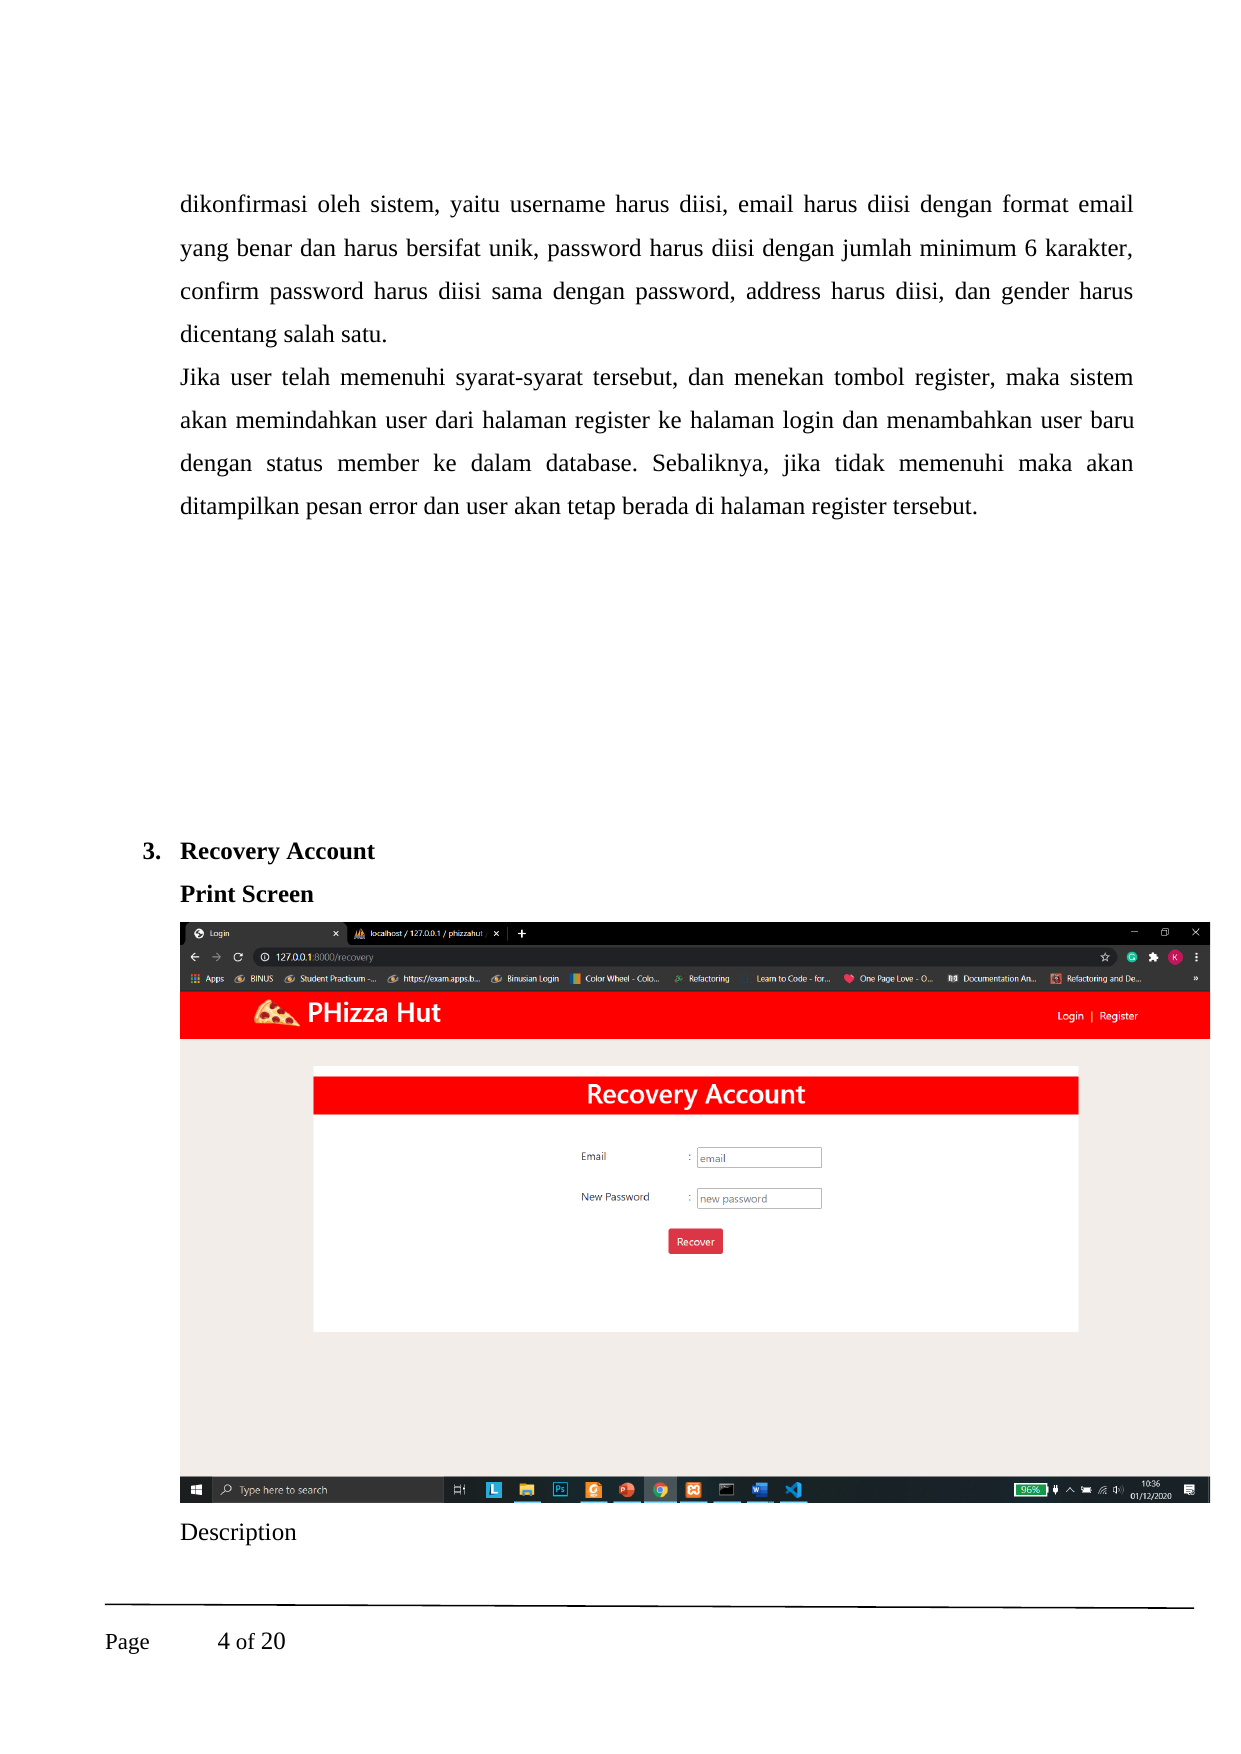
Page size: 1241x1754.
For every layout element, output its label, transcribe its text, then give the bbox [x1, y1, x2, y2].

list Recovery Account [142, 836, 1135, 865]
text Jika user telah memenuhi syarat-syarat tersebut, dan menekan tombol register, maka sistem akan memindahkan user dari halaman register ke halaman login dan menambahkan user baru dengan status member ke dalam database. Sebaliknya, jika tidak memenuhi maka akan ditampilkan pesan error dan user akan tetap berada di halaman register tersebut. [180, 362, 1135, 520]
text Print Screen [180, 879, 1135, 908]
text Description [180, 1503, 1135, 1545]
picture [180, 922, 1211, 1503]
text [180, 189, 1135, 348]
